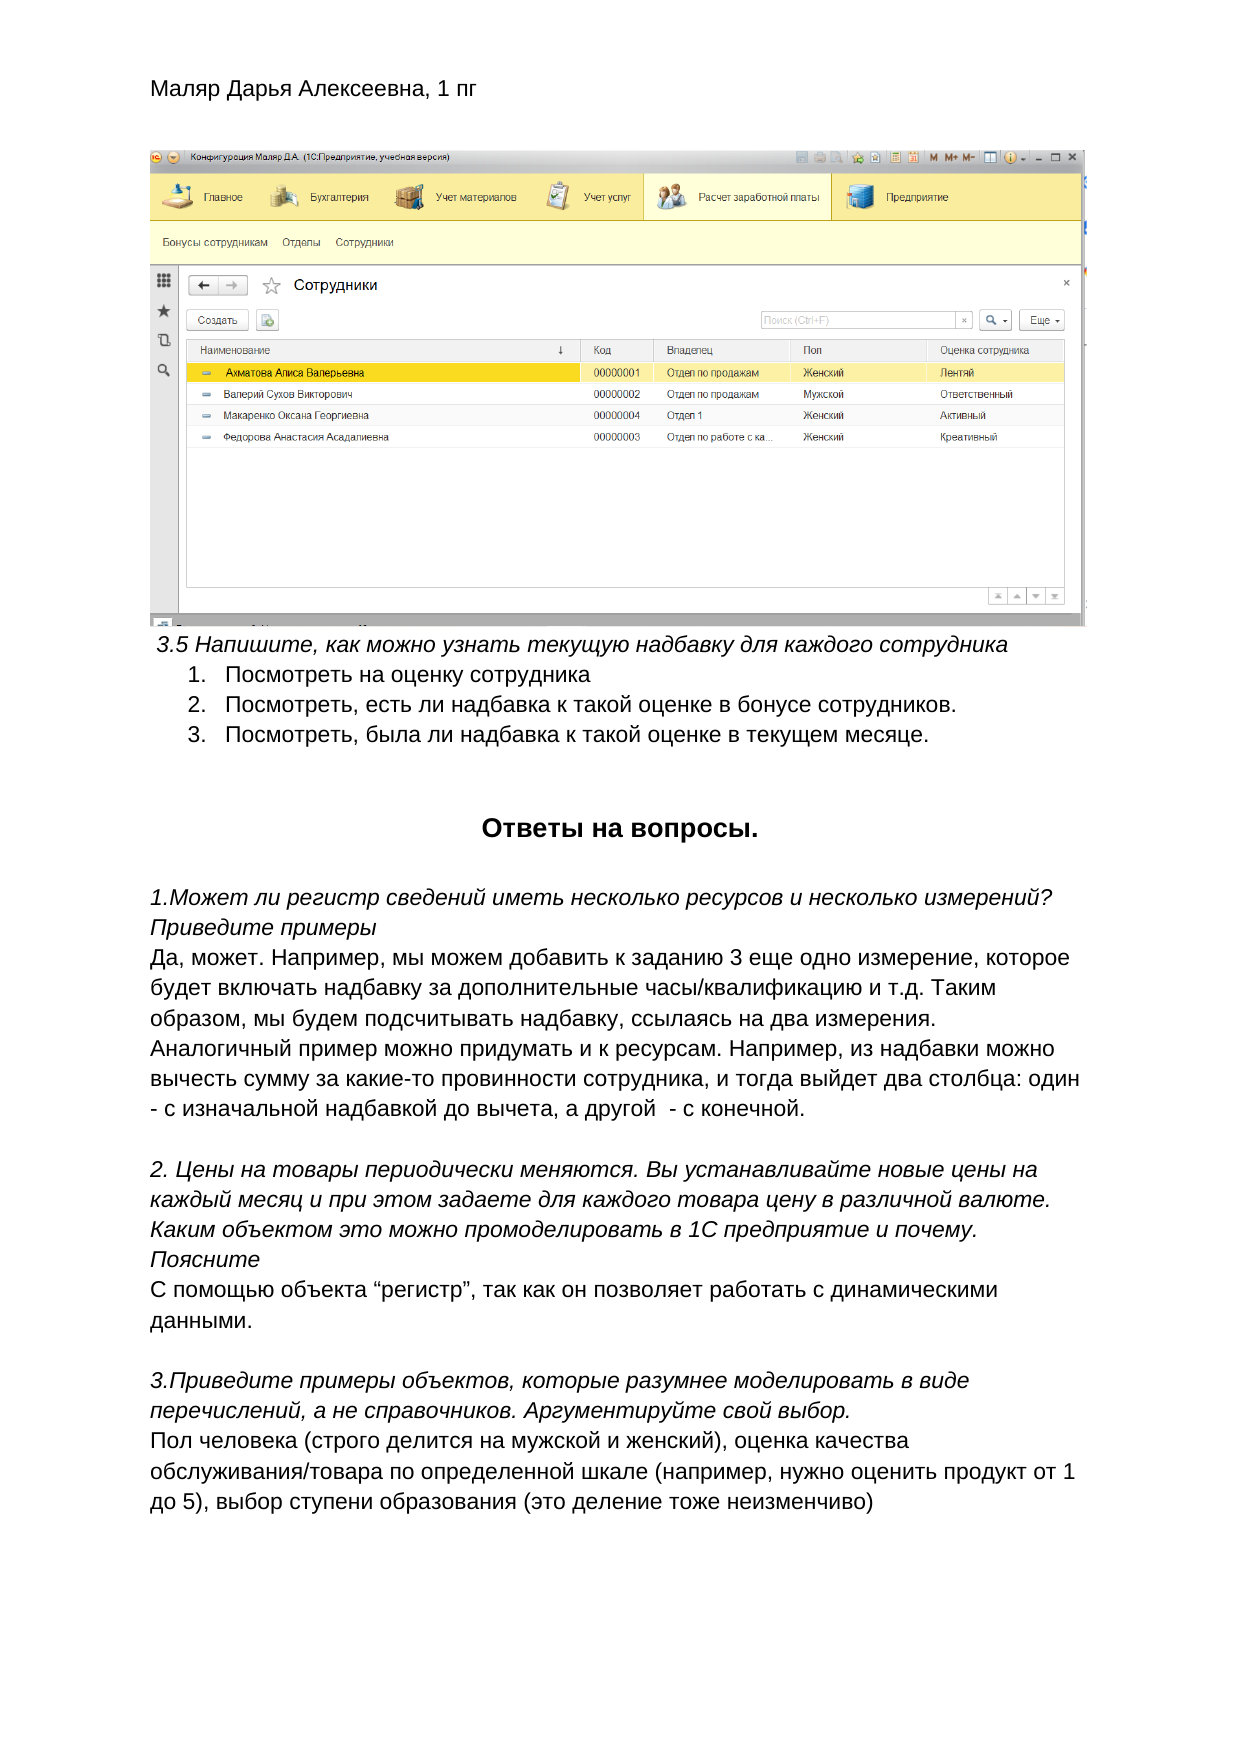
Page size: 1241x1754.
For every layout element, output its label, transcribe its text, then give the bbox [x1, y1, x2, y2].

list Посмотреть, есть ли надбавка к такой оценке в бонусе сотрудников. [187, 691, 1090, 717]
text С помощью объекта “регистр”, так как он позволяет работать с динамическими данными. [150, 1276, 1090, 1333]
text 3.5 Напишите, как можно узнать текущую надбавку для каждого сотрудника [150, 631, 1090, 657]
list Посмотреть, была ли надбавка к такой оценке в текущем месяце. [187, 721, 1090, 747]
text Аналогичный пример можно придумать и к ресурсам. Например, из надбавки можно вычесть сумму за какие-то провинности сотрудника, и тогда выйдет два столбца: один - с изначальной надбавкой до вычета, а другой - с конечной. [150, 1035, 1090, 1121]
text Пол человека (строго делится на мужской и женский), оценка качества обслуживания/товара по определенной шкале (например, нужно оценить продукт от 1 до 5), выбор ступени образования (это деление тоже неизменчиво) [150, 1427, 1090, 1514]
picture [150, 150, 1087, 627]
text Ответы на вопросы. [150, 812, 1090, 843]
text 2. Цены на товары периодически меняются. Вы устанавливайте новые цены на каждый месяц и при этом задаете для каждого товара цену в различной валюте. Каким объектом это можно промоделировать в 1С предприятие и почему. Поясните [150, 1156, 1090, 1272]
list Посмотреть на оценку сотрудника [187, 661, 1090, 687]
text Да, может. Например, мы можем добавить к заданию 3 еще одно измерение, которое будет включать надбавку за дополнительные часы/квалификацию и т.д. Таким образом, мы будем подсчитывать надбавку, ссылаясь на два измерения. [150, 944, 1090, 1031]
text 3.Приведите примеры объектов, которые разумнее моделировать в виде перечислений, а не справочников. Аргументируйте свой выбор. [150, 1367, 1090, 1423]
text 1.Может ли регистр сведений иметь несколько ресурсов и несколько измерений? Приведите примеры [150, 884, 1090, 940]
